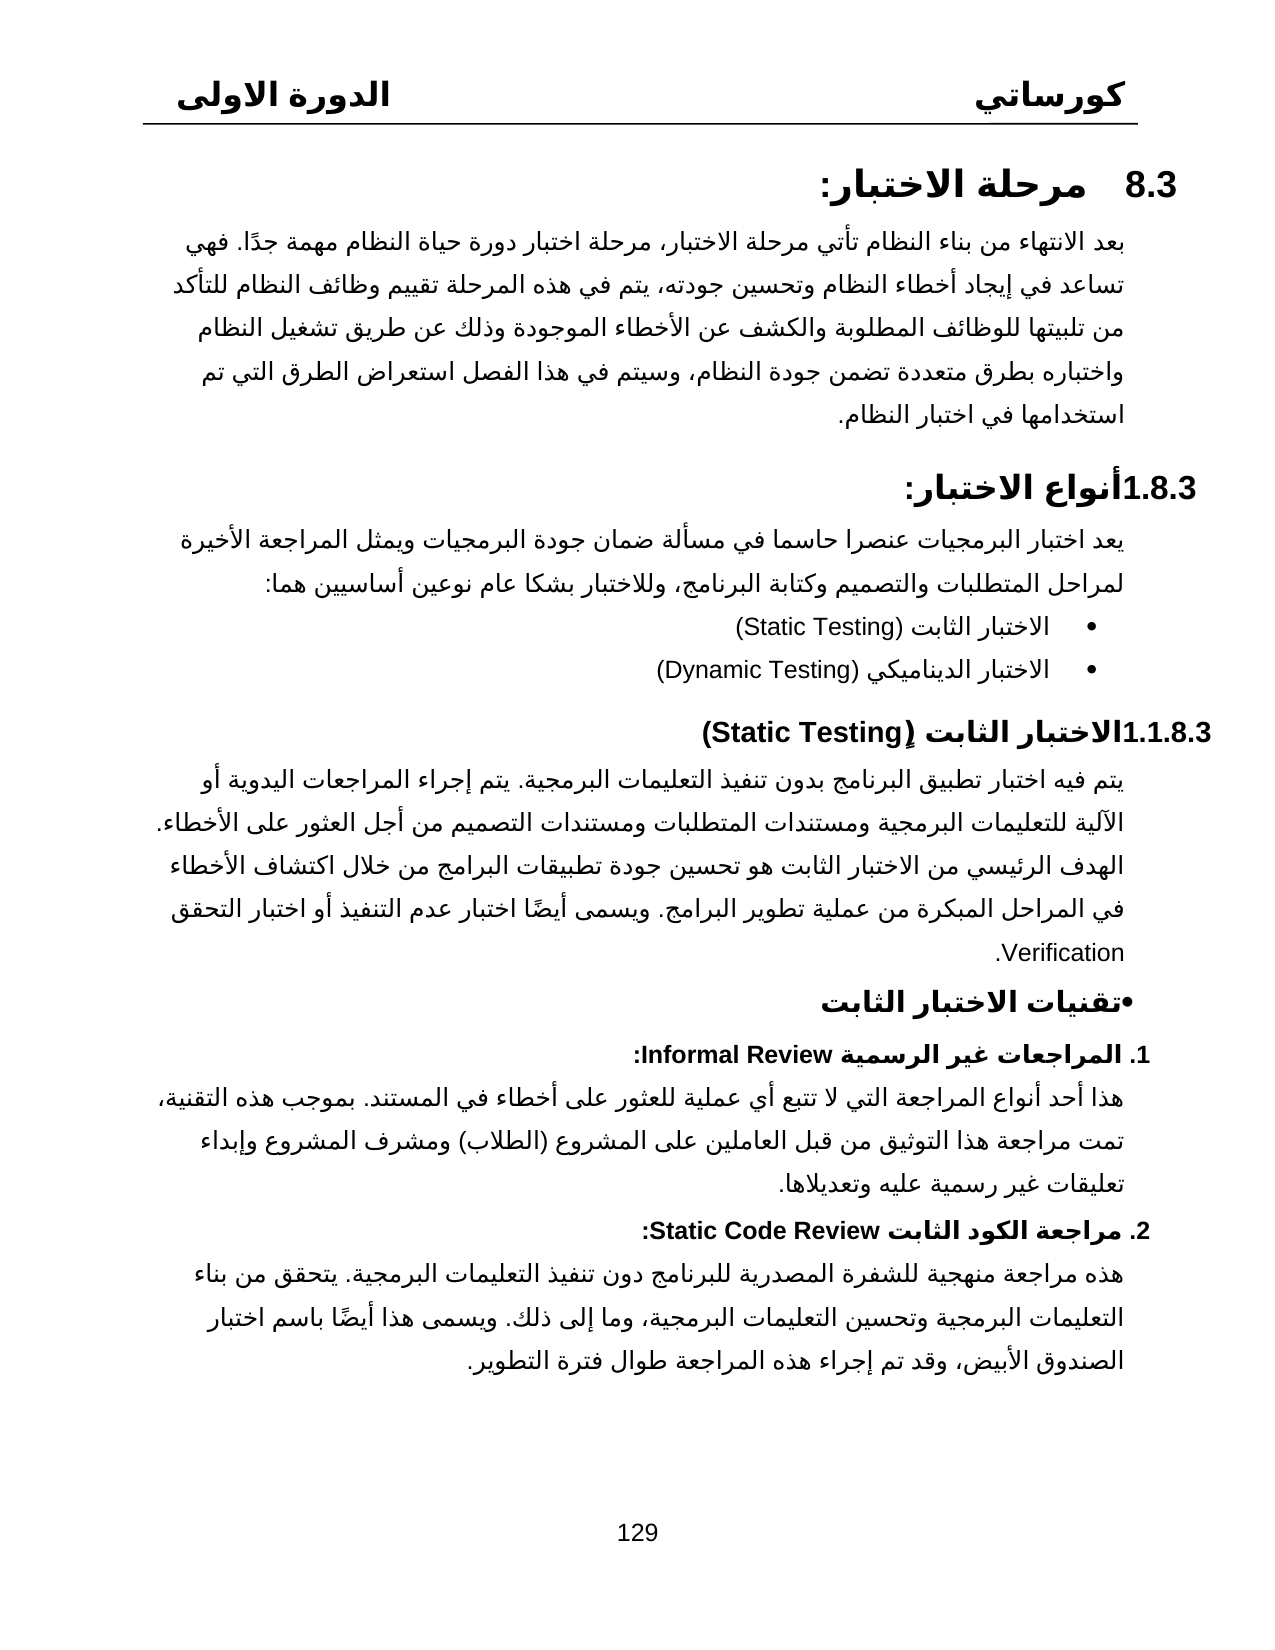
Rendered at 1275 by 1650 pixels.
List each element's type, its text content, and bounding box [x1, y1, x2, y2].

subtitle المراجعات غير الرسمية Informal Review: [150, 1040, 1122, 1068]
subtitle مراجعة الكود الثابت Static Code Review: [150, 1216, 1122, 1245]
list الاختبار الثابت (Static Testing) [150, 612, 1087, 641]
subtitle مرحلة الاختبار: [150, 162, 1125, 206]
subtitle تقنيات الاختبار الثابت [150, 985, 1122, 1019]
text يتم فيه اختبار تطبيق البرنامج بدون تنفيذ التعليمات البرمجية. يتم إجراء المراجعات اليدوية أو الآلية للتعليمات البرمجية ومستندات المتطلبات ومستندات التصميم من أجل العثور على الأخطاء. الهدف الرئيسي من الاختبار الثابت هو تحسين جودة تطبيقات البرامج من خلال اكتشاف الأخطاء في المراحل المبكرة من عملية تطوير البرامج. ويسمى أيضًا اختبار عدم التنفيذ أو اختبار التحقق Verification. [150, 765, 1125, 966]
text بعد الانتهاء من بناء النظام تأتي مرحلة الاختبار، مرحلة اختبار دورة حياة النظام مهمة جدًا. فهي تساعد في إيجاد أخطاء النظام وتحسين جودته، يتم في هذه المرحلة تقييم وظائف النظام للتأكد من تلبيتها للوظائف المطلوبة والكشف عن الأخطاء الموجودة وذلك عن طريق تشغيل النظام واختباره بطرق متعددة تضمن جودة النظام، وسيتم في هذا الفصل استعراض الطرق التي تم استخدامها في اختبار النظام. [150, 227, 1125, 428]
text هذا أحد أنواع المراجعة التي لا تتبع أي عملية للعثور على أخطاء في المستند. بموجب هذه التقنية، تمت مراجعة هذا التوثيق من قبل العاملين على المشروع (الطلاب) ومشرف المشروع وإبداء تعليقات غير رسمية عليه وتعديلاها. [150, 1083, 1125, 1198]
list الاختبار الديناميكي (Dynamic Testing) [150, 655, 1087, 684]
subtitle أنواع الاختبار: [150, 468, 1122, 506]
subtitle الاختبار الثابت (ٍStatic Testing) [150, 715, 1122, 748]
text هذه مراجعة منهجية للشفرة المصدرية للبرنامج دون تنفيذ التعليمات البرمجية. يتحقق من بناء التعليمات البرمجية وتحسين التعليمات البرمجية، وما إلى ذلك. ويسمى هذا أيضًا باسم اختبار الصندوق الأبيض، وقد تم إجراء هذه المراجعة طوال فترة التطوير. [150, 1259, 1125, 1374]
text يعد اختبار البرمجيات عنصرا حاسما في مسألة ضمان جودة البرمجيات ويمثل المراجعة الأخيرة لمراحل المتطلبات والتصميم وكتابة البرنامج، وللاختبار بشكا عام نوعين أساسيين هما: [150, 525, 1125, 597]
